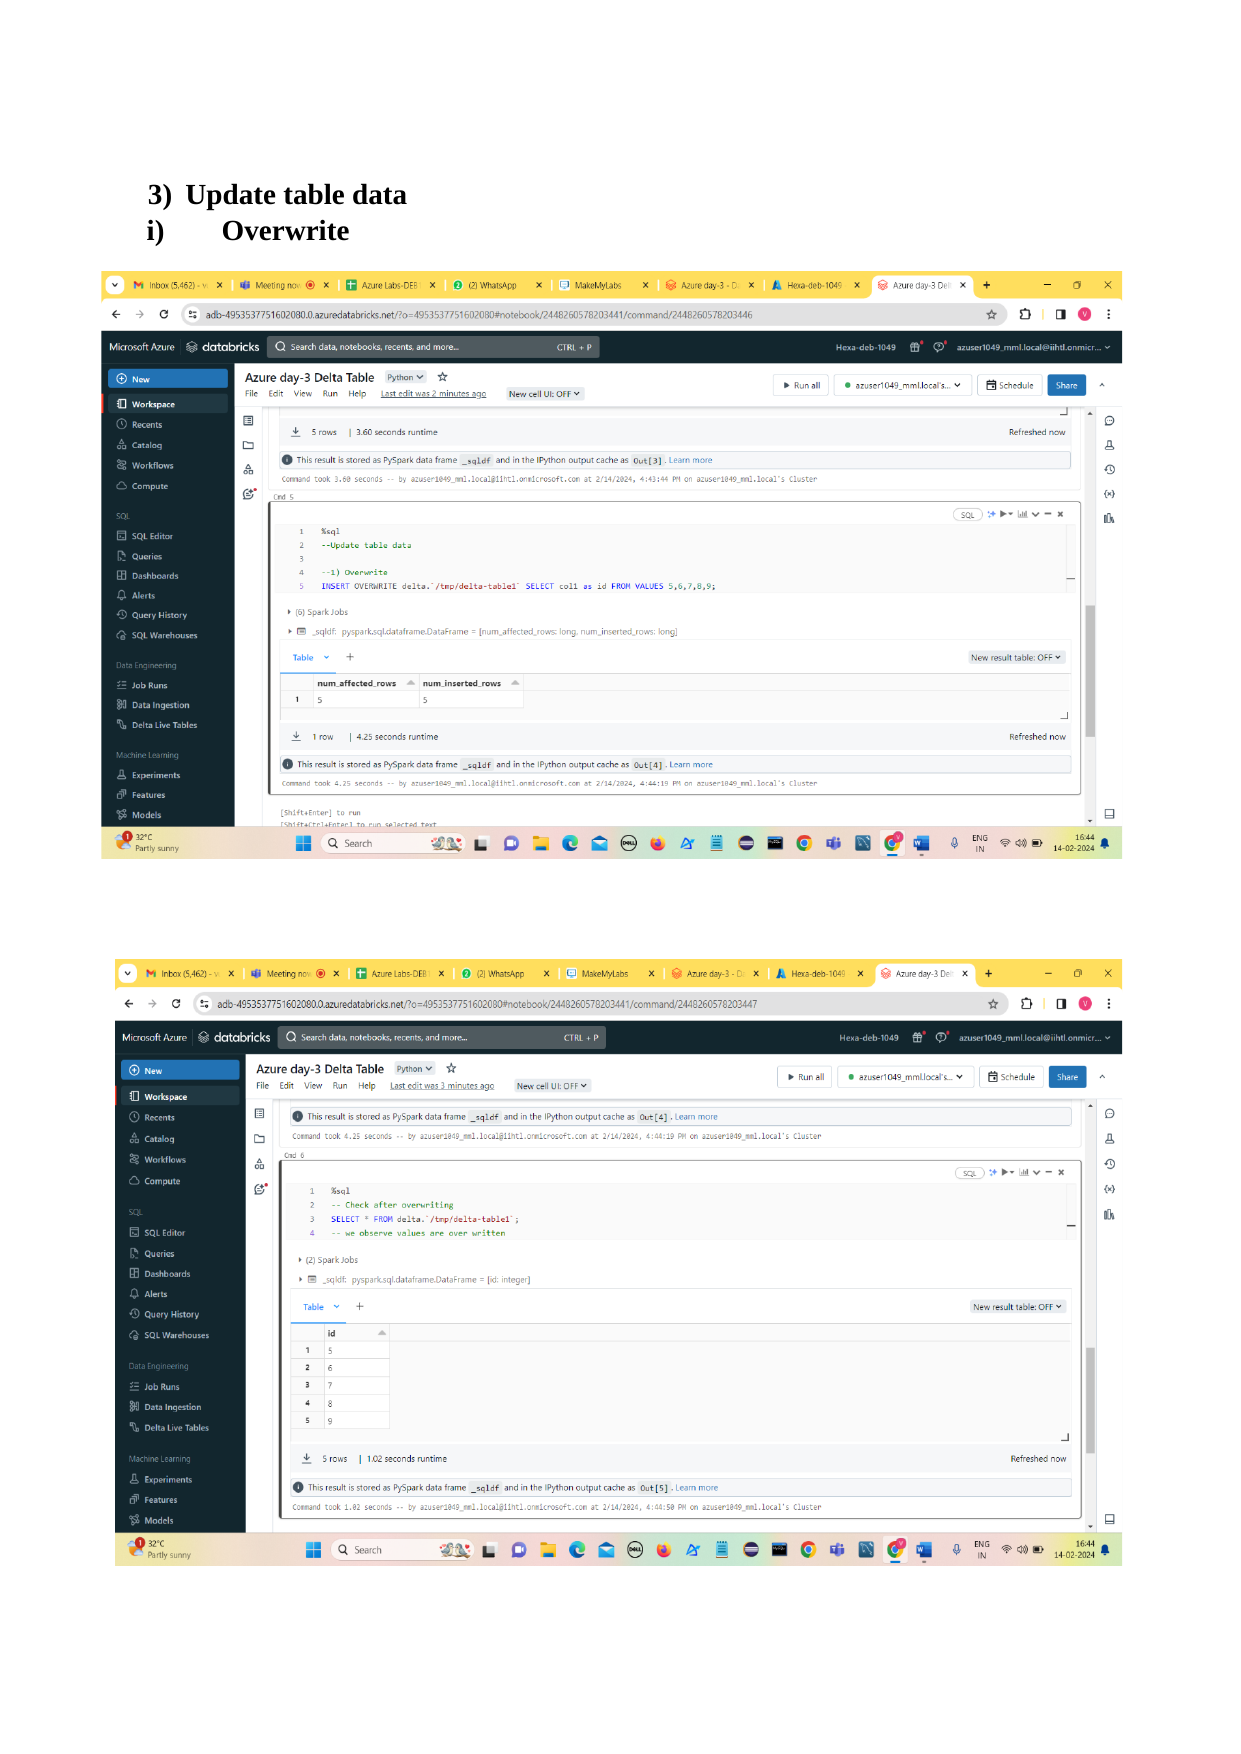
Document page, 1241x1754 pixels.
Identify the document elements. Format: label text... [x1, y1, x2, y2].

picture [115, 959, 1123, 1566]
list Update table data [148, 177, 1122, 211]
list Overwrite [146, 213, 1122, 247]
picture [101, 271, 1123, 859]
